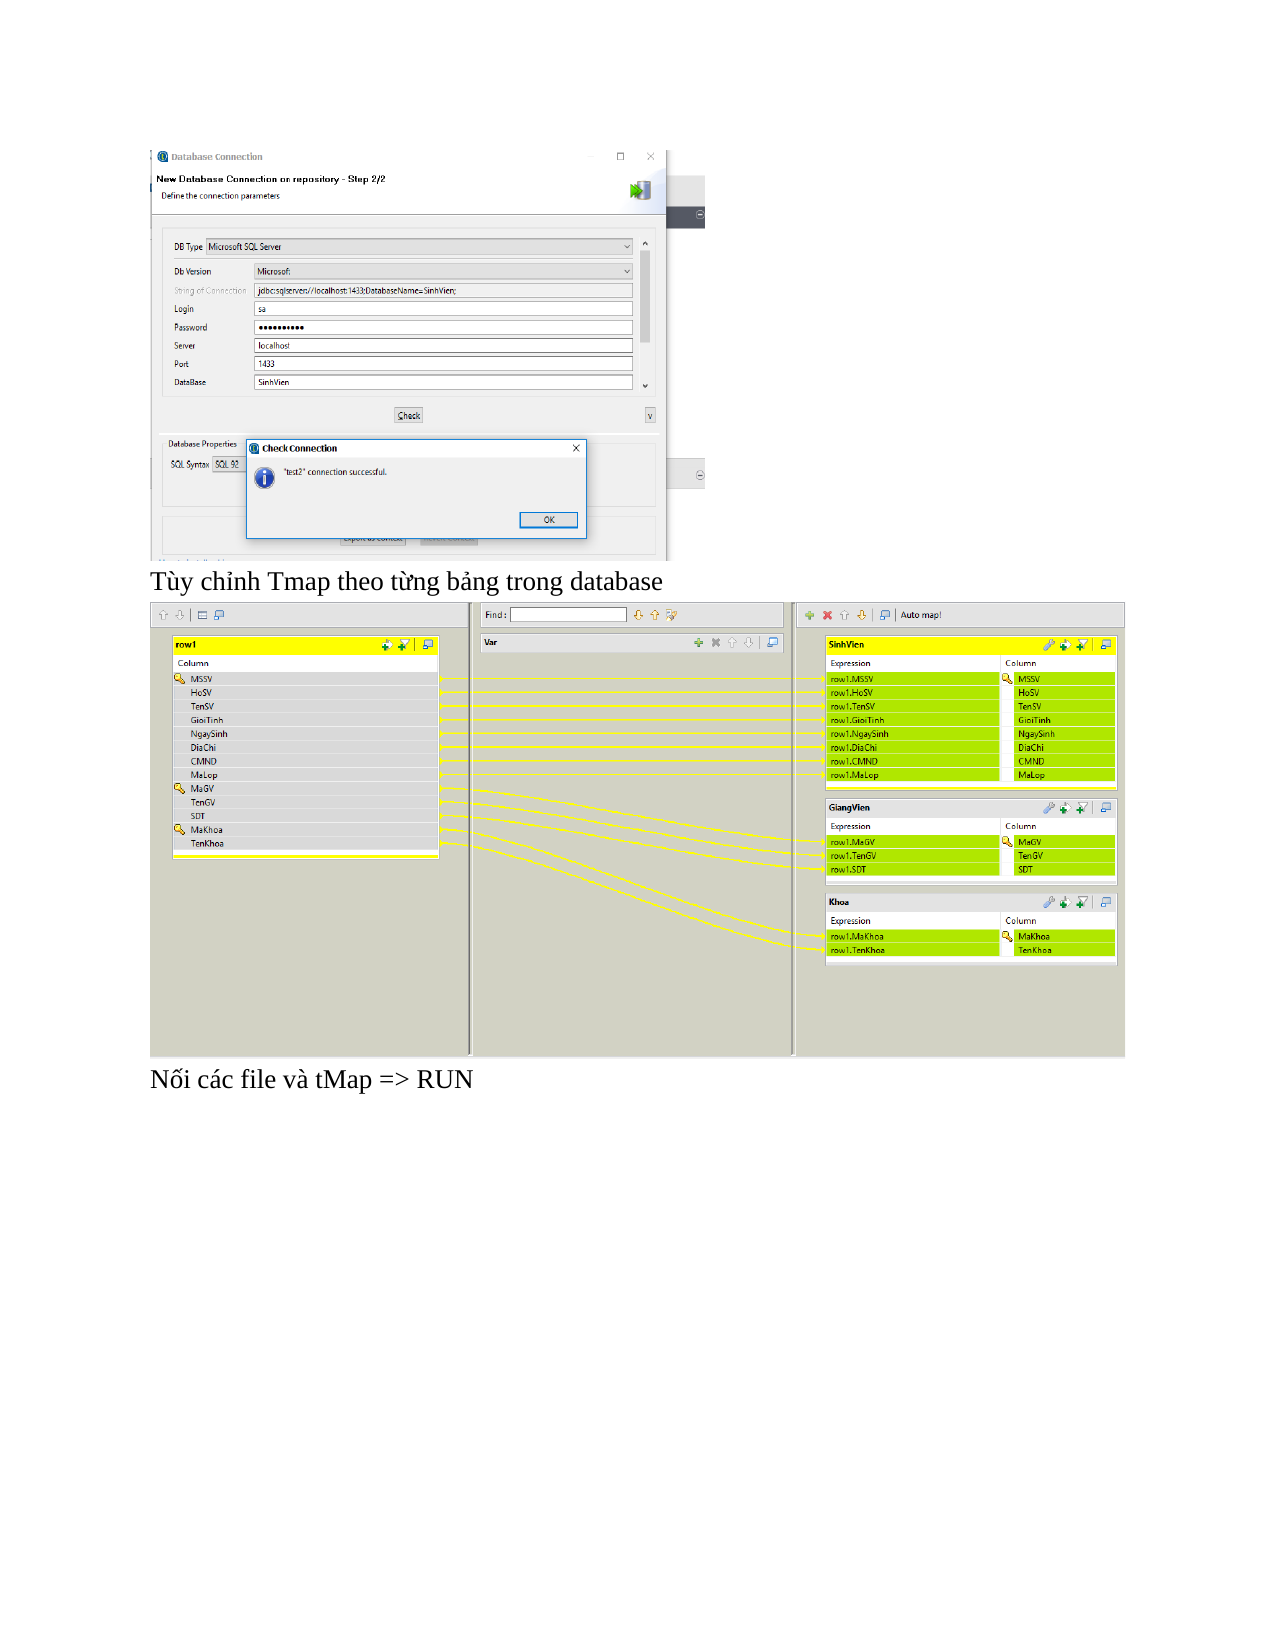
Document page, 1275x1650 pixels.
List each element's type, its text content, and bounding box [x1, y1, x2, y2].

picture [150, 601, 1125, 1059]
picture [150, 150, 705, 561]
text Tùy chỉnh Tmap theo từng bảng trong database [150, 565, 1125, 597]
text Nối các file và tMap => RUN [150, 1063, 1125, 1094]
